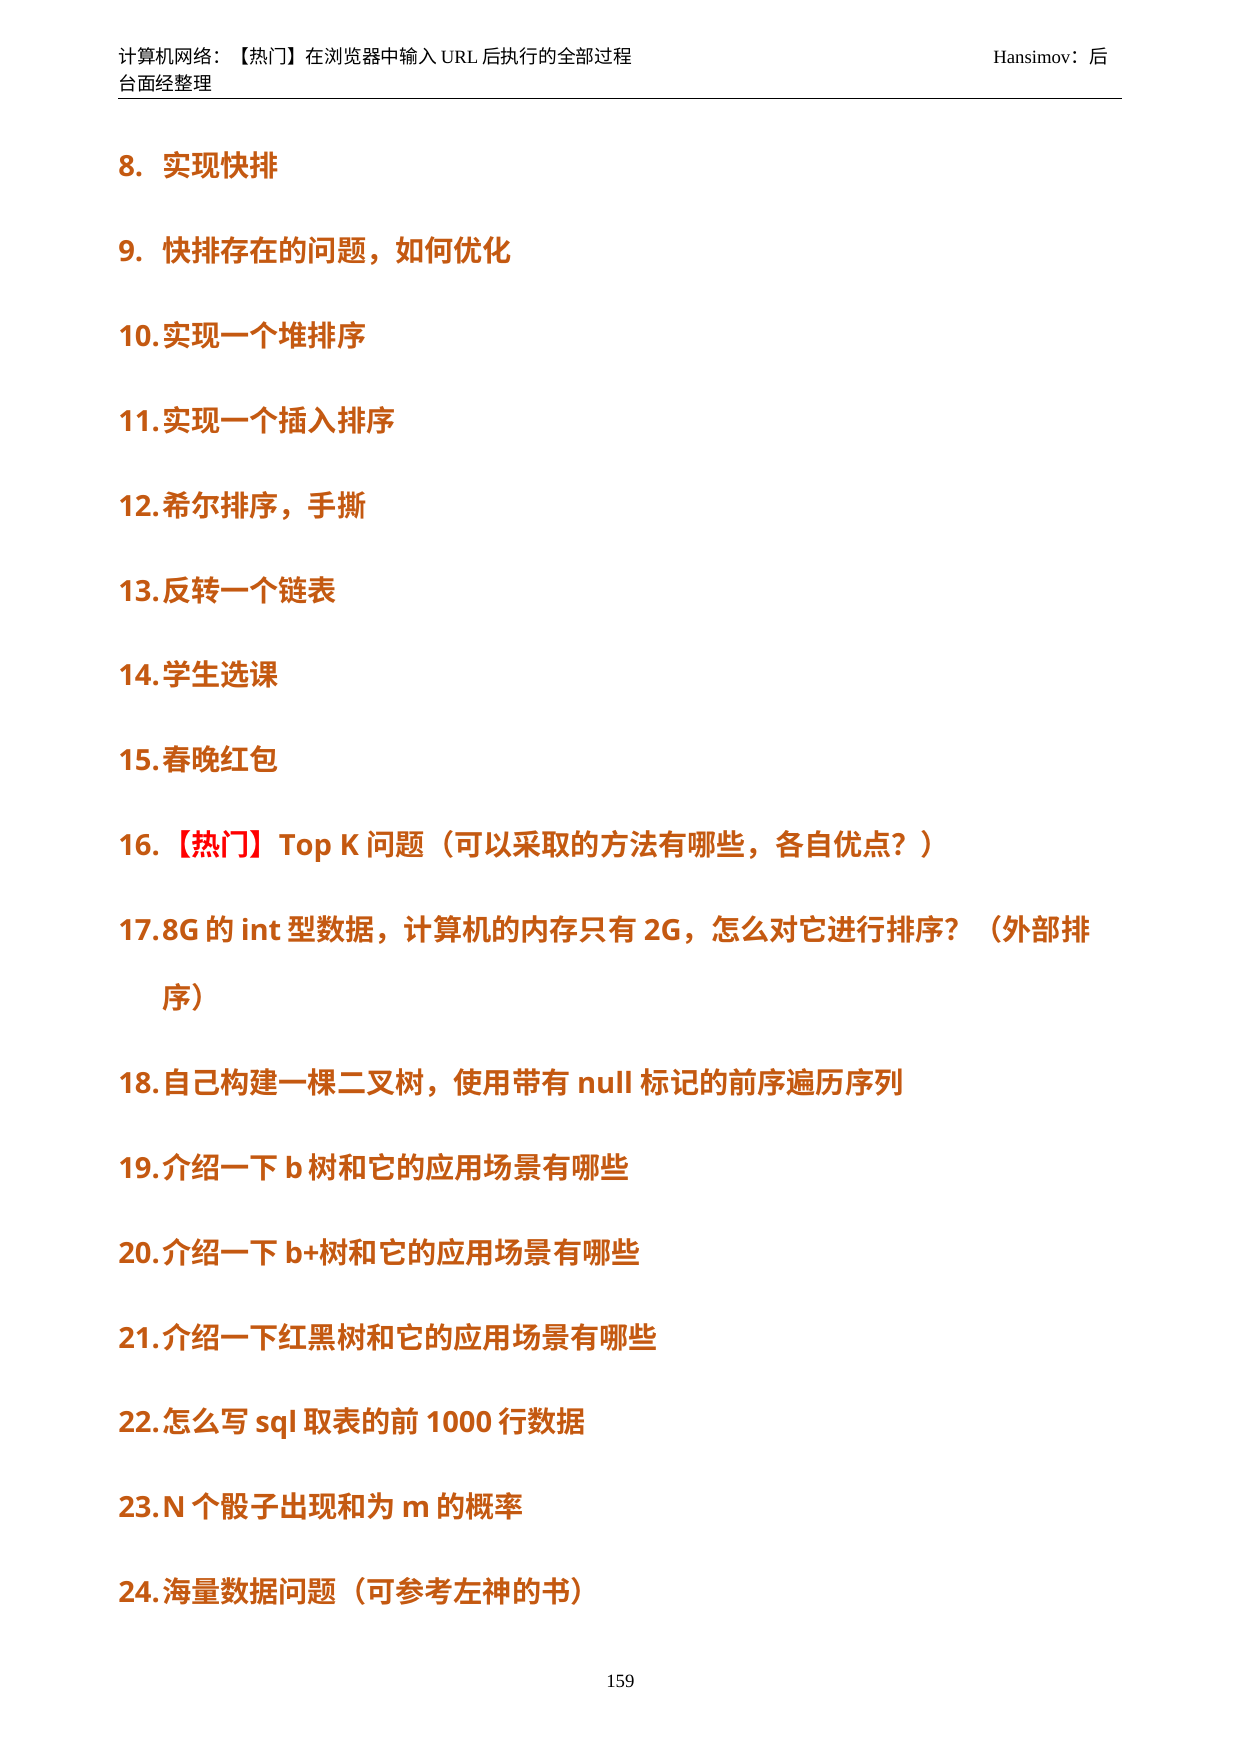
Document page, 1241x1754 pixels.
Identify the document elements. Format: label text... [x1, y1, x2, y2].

subtitle 【热门】Top K 问题（可以采取的方法有哪些，各自优点？） [118, 809, 1122, 877]
subtitle 怎么写sql取表的前1000行数据 [118, 1386, 1122, 1454]
subtitle 介绍一下红黑树和它的应用场景有哪些 [118, 1301, 1122, 1369]
subtitle 实现快排 [118, 130, 1122, 198]
subtitle 春晚红包 [118, 724, 1122, 792]
subtitle 实现一个堆排序 [118, 300, 1122, 368]
subtitle 实现一个插入排序 [118, 384, 1122, 452]
subtitle 介绍一下b+树和它的应用场景有哪些 [118, 1217, 1122, 1284]
subtitle 学生选课 [118, 639, 1122, 707]
subtitle 8G的int型数据，计算机的内存只有 2G，怎么对它进行排序？（外部排序） [118, 894, 1122, 1030]
subtitle 反转一个链表 [118, 554, 1122, 622]
subtitle 海量数据问题（可参考左神的书） [118, 1556, 1122, 1624]
subtitle 希尔排序，手撕 [118, 469, 1122, 537]
subtitle N个骰子出现和为m的概率 [118, 1471, 1122, 1539]
subtitle 快排存在的问题，如何优化 [118, 215, 1122, 283]
subtitle 自己构建一棵二叉树，使用带有 null 标记的前序遍历序列 [118, 1047, 1122, 1115]
subtitle 介绍一下b树和它的应用场景有哪些 [118, 1132, 1122, 1199]
